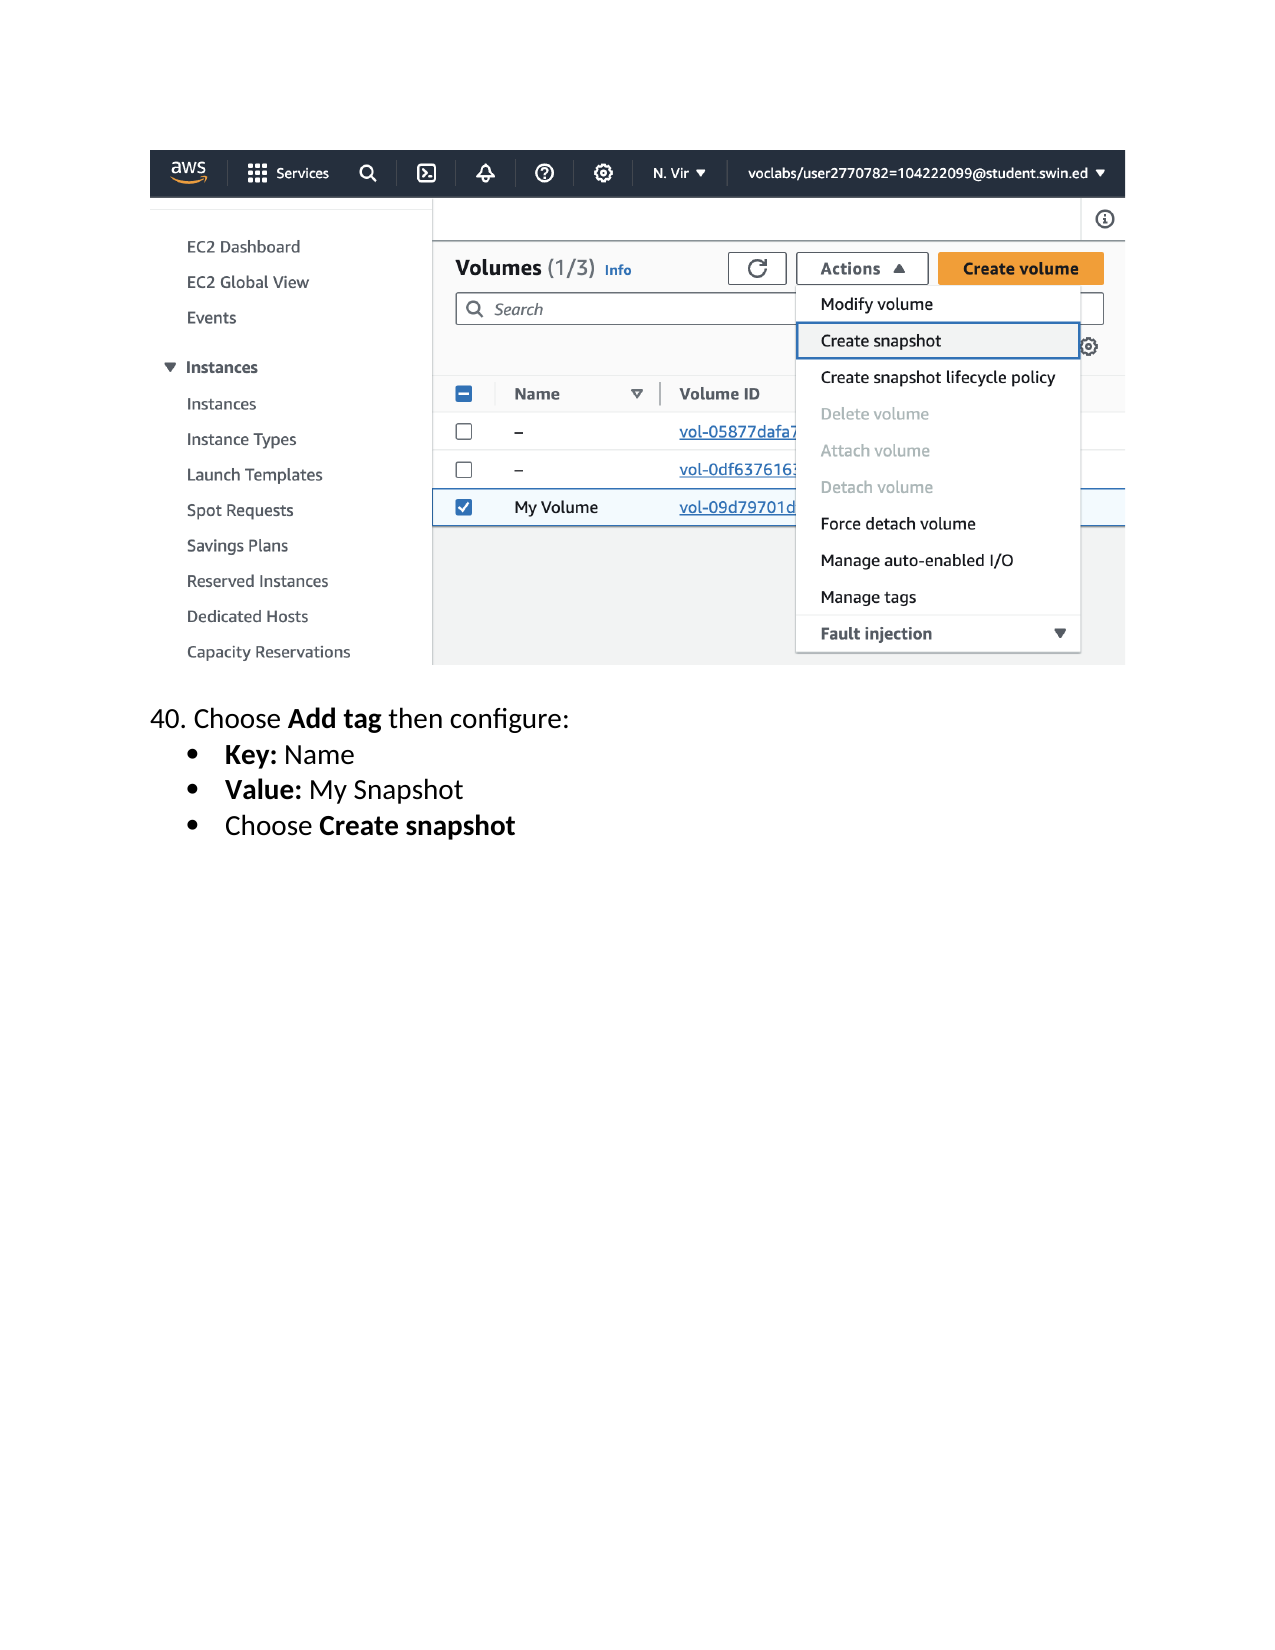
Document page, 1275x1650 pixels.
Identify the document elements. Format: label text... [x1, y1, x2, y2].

text 40. Choose Add tag then configure: [150, 700, 1125, 736]
list Key: Name [187, 736, 1125, 771]
list Choose Create snapshot [187, 807, 1125, 843]
list Value: My Snapshot [187, 771, 1125, 807]
picture [150, 150, 1125, 665]
